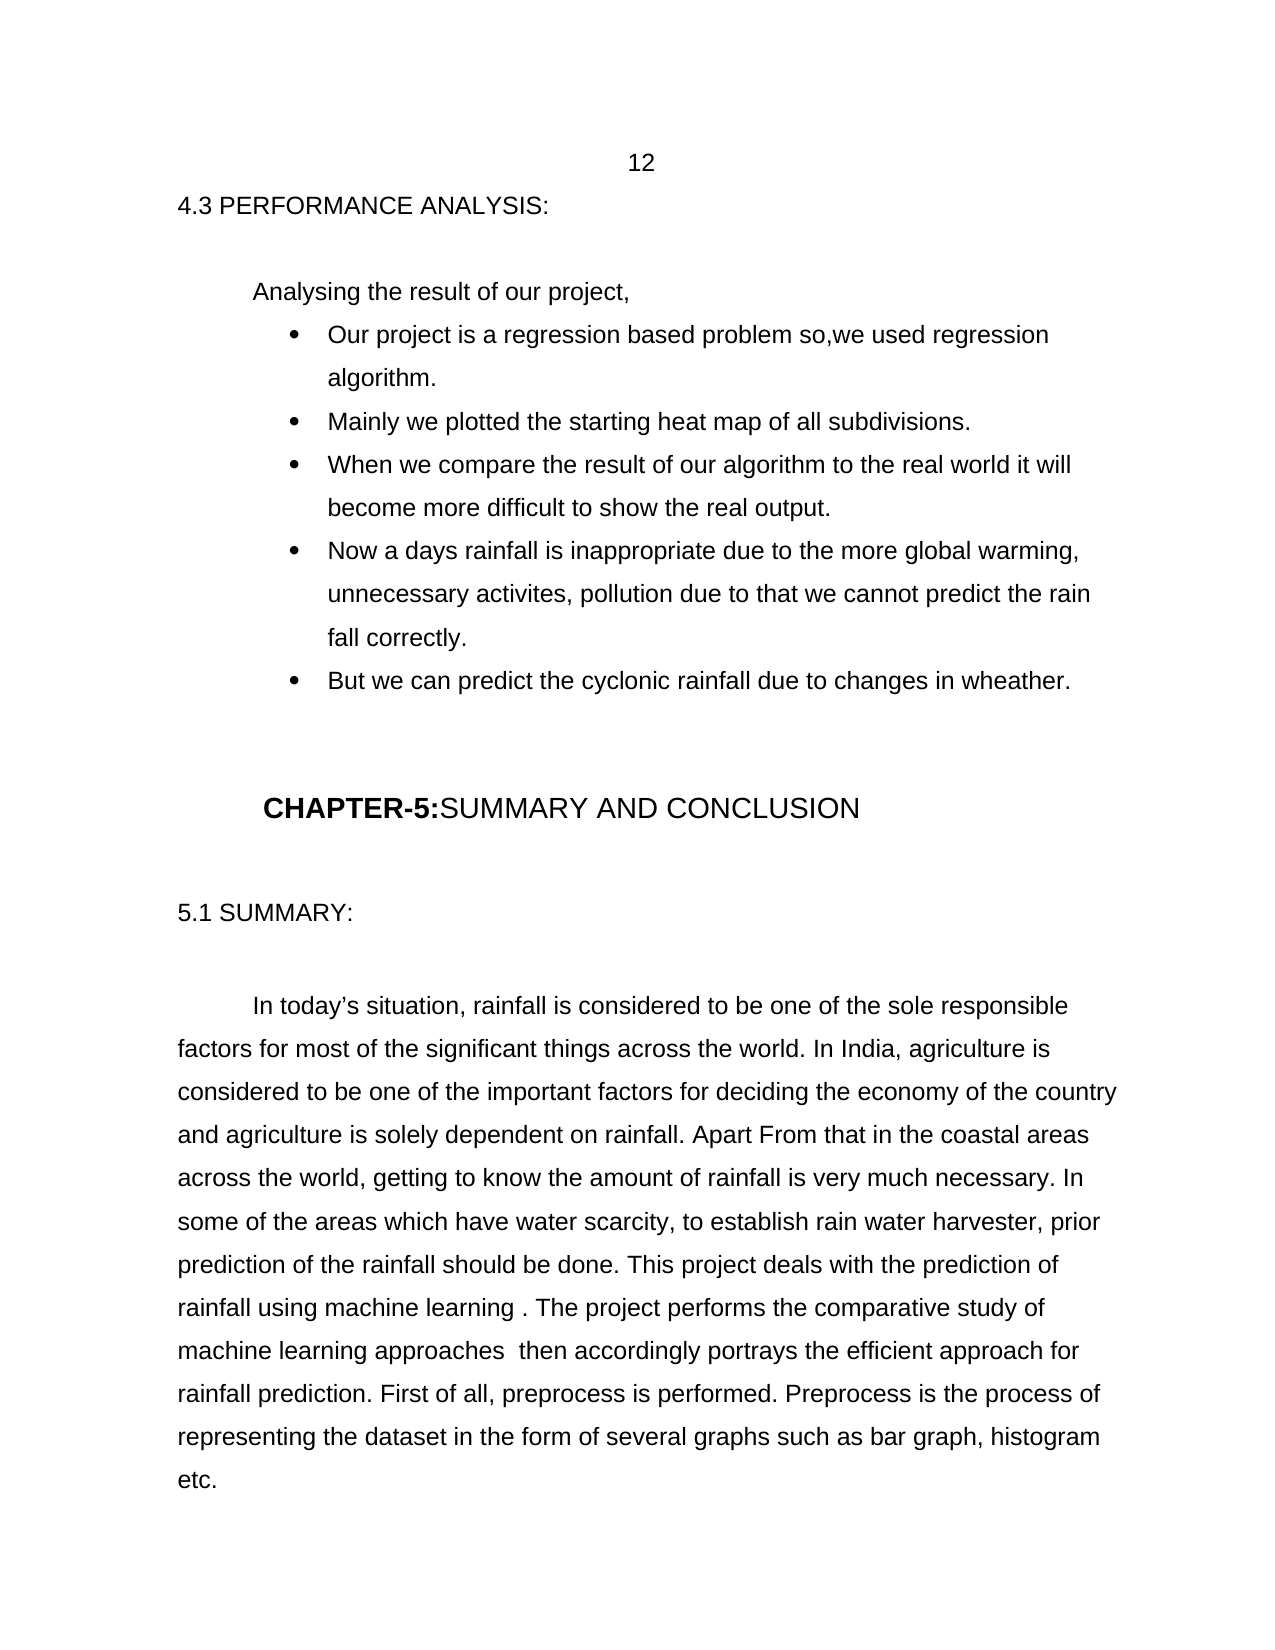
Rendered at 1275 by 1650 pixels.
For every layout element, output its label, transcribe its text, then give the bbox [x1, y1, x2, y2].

list Now a days rainfall is inappropriate due to the more global warming, unnecessary activites, pollution due to that we cannot predict the rain fall correctly. [290, 536, 1127, 651]
text 4.3 PERFORMANCE ANALYSIS: [177, 191, 1127, 219]
list But we can predict the cyclonic rainfall due to changes in wheather. [290, 666, 1127, 694]
text Analysing the result of our project, [177, 277, 1127, 306]
text CHAPTER-5:SUMMARY AND CONCLUSION [263, 791, 1127, 825]
list Our project is a regression based problem so,we used regression algorithm. [290, 320, 1127, 392]
text In today’s situation, rainfall is considered to be one of the sole responsible factors for most of the significant things across the world. In India, agriculture is considered to be one of the important factors for deciding the economy of the country and agriculture is solely dependent on rainfall. Apart From that in the coastal areas across the world, getting to know the amount of rainfall is very much necessary. In some of the areas which have water scarcity, to establish rain water harvester, prior prediction of the rainfall should be done. This project deals with the prediction of rainfall using machine learning . The project performs the comparative study of machine learning approaches then accordingly portrays the efficient approach for rainfall prediction. First of all, preprocess is performed. Preprocess is the process of representing the dataset in the form of several graphs such as bar graph, histogram etc. [177, 991, 1127, 1494]
list When we compare the result of our algorithm to the real world it will become more difficult to show the real output. [290, 450, 1127, 522]
text 5.1 SUMMARY: [177, 898, 1127, 927]
text 12 [177, 148, 1127, 176]
list Mainly we plotted the starting heat map of all subdivisions. [290, 407, 1127, 435]
